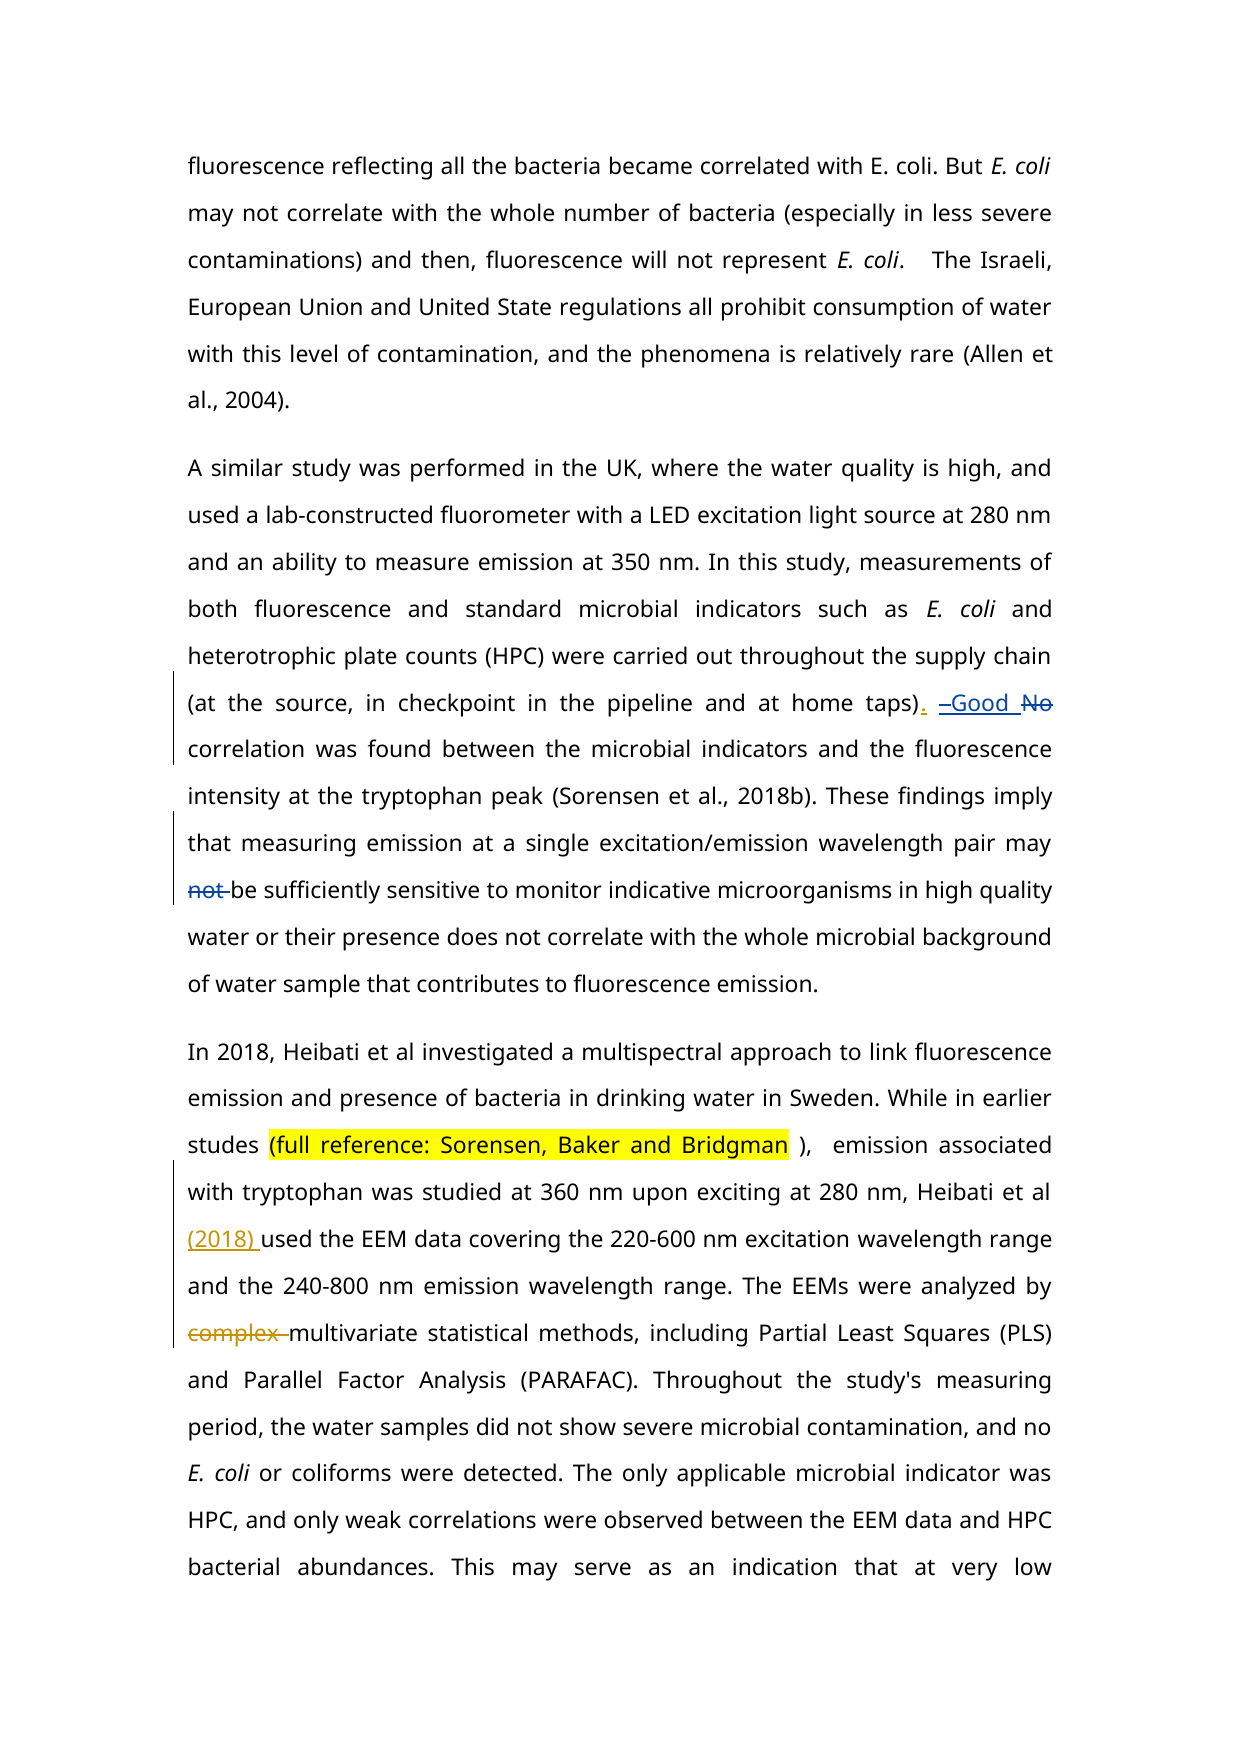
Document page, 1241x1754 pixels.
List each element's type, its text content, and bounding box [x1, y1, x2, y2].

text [187, 1035, 1053, 1582]
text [187, 150, 1053, 416]
text A similar study was performed in the UK, where the water quality is high, and used a lab-constructed fluorometer with a LED excitation light source at 280 nm and an ability to measure emission at 350 nm. In this study, measurements of both fluorescence and standard microbial indicators such as E. coli and heterotrophic plate counts (HPC) were carried out throughout the supply chain (at the source, in checkpoint in the pipeline and at home taps) correlation was found between the microbial indicators and the fluorescence intensity at the tryptophan peak (Sorensen et al., 2018b). These findings imply that measuring emission at a single excitation/emission wavelength pair may be sufficiently sensitive to monitor indicative microorganisms in high quality water or their presence does not correlate with the whole microbial background of water sample that contributes to fluorescence emission. [187, 452, 1053, 999]
